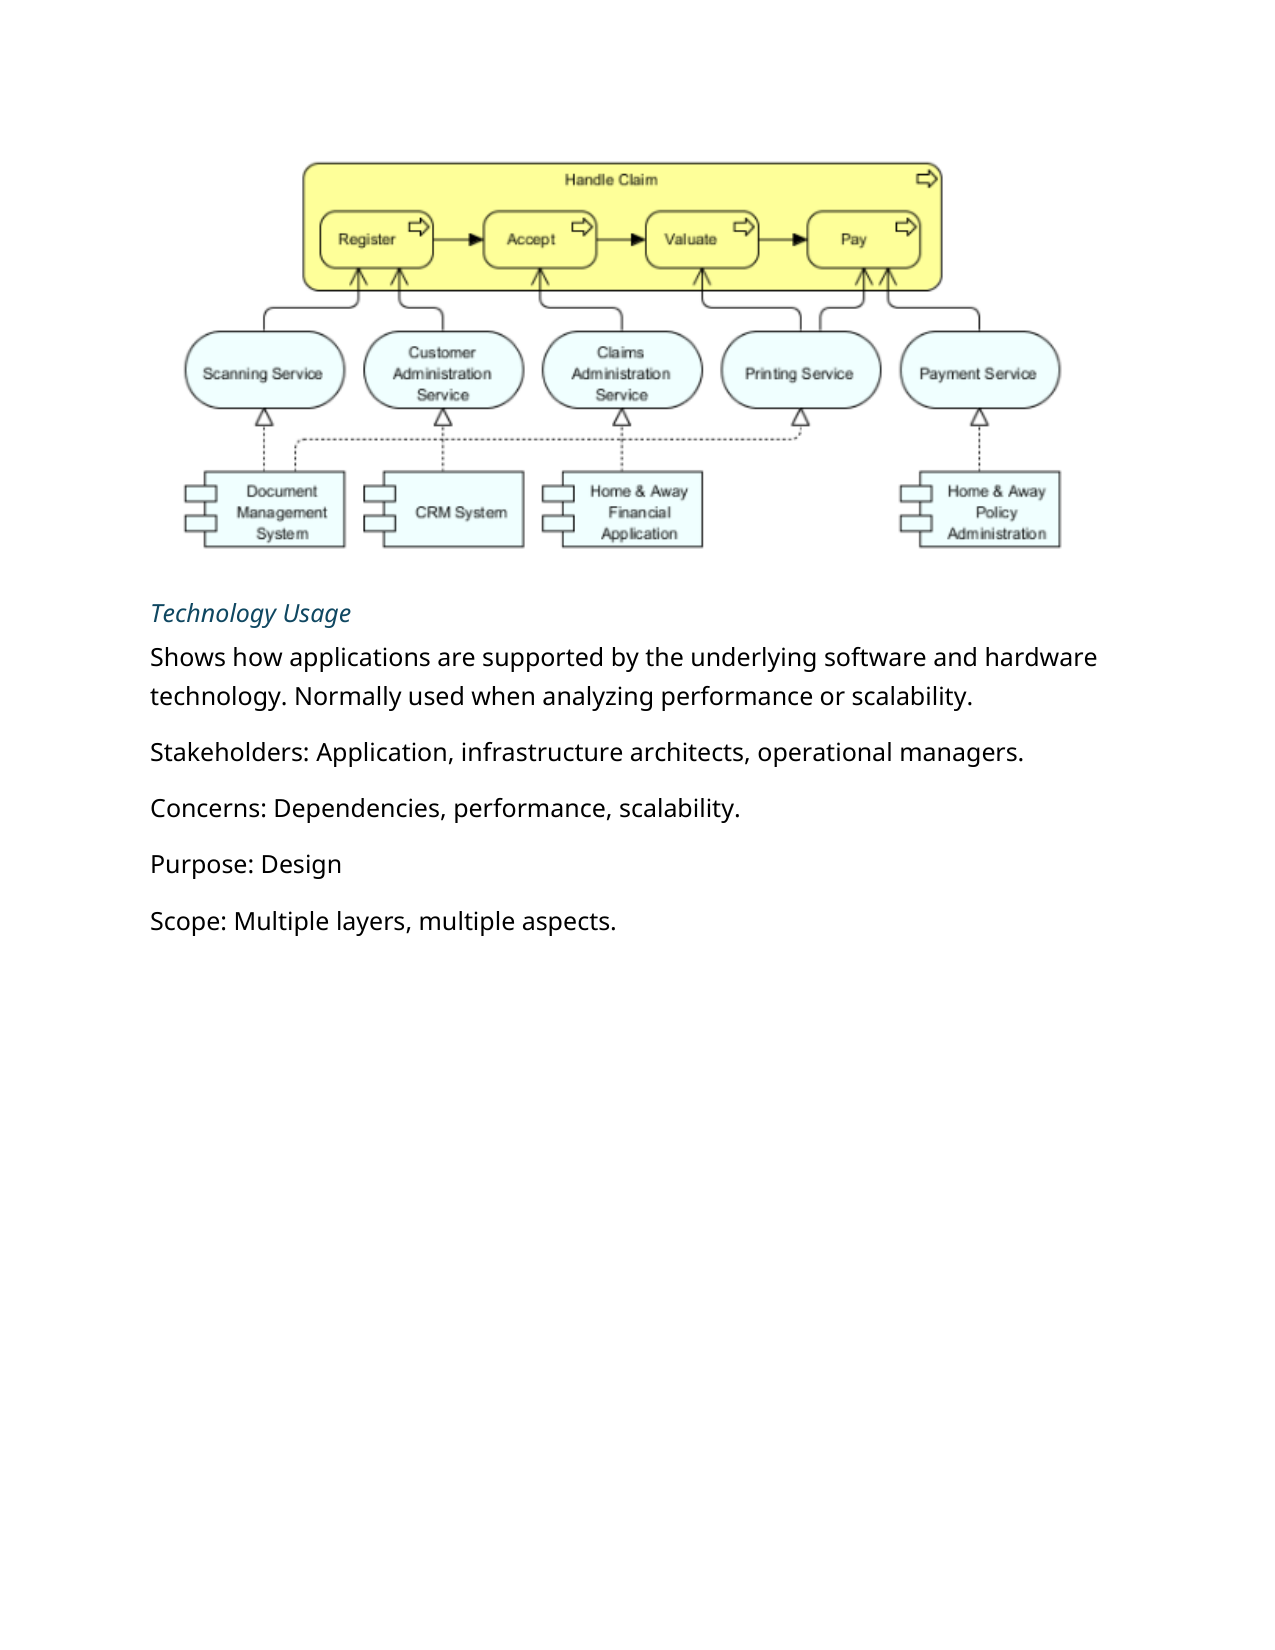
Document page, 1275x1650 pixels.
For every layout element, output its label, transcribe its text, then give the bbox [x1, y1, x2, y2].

text Concerns: Dependencies, performance, scalability. [150, 791, 1125, 825]
text Purpose: Design [150, 847, 1125, 881]
text Stakeholders: Application, infrastructure architects, operational managers. [150, 735, 1125, 769]
subtitle Technology Usage [150, 596, 1125, 629]
text Shows how applications are supported by the underlying software and hardware technology. Normally used when analyzing performance or scalability. [150, 639, 1125, 713]
text Scope: Multiple layers, multiple aspects. [150, 903, 1125, 937]
